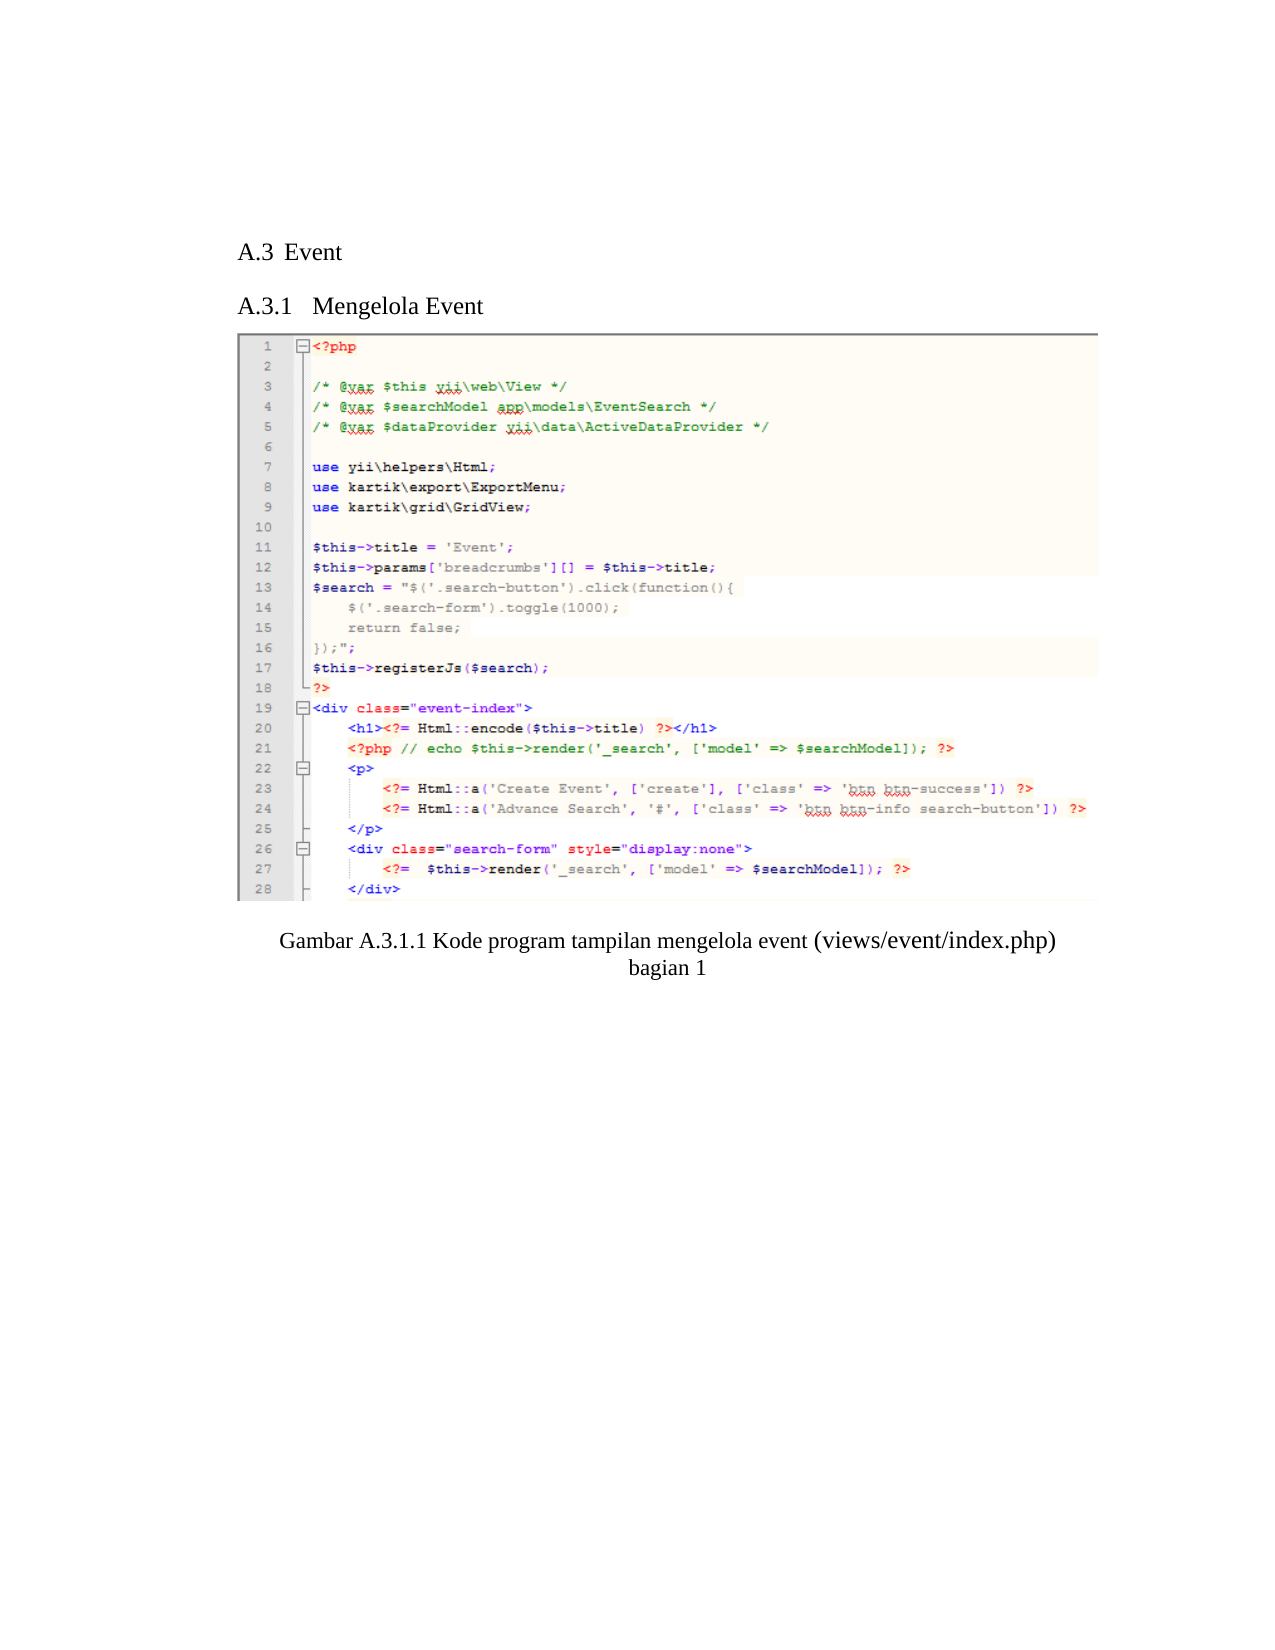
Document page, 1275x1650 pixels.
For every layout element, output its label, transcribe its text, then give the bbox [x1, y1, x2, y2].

subtitle Event [237, 237, 1098, 266]
subtitle Mengelola Event [237, 291, 1098, 319]
picture [237, 333, 1098, 901]
text bagian 1 [237, 954, 1098, 981]
